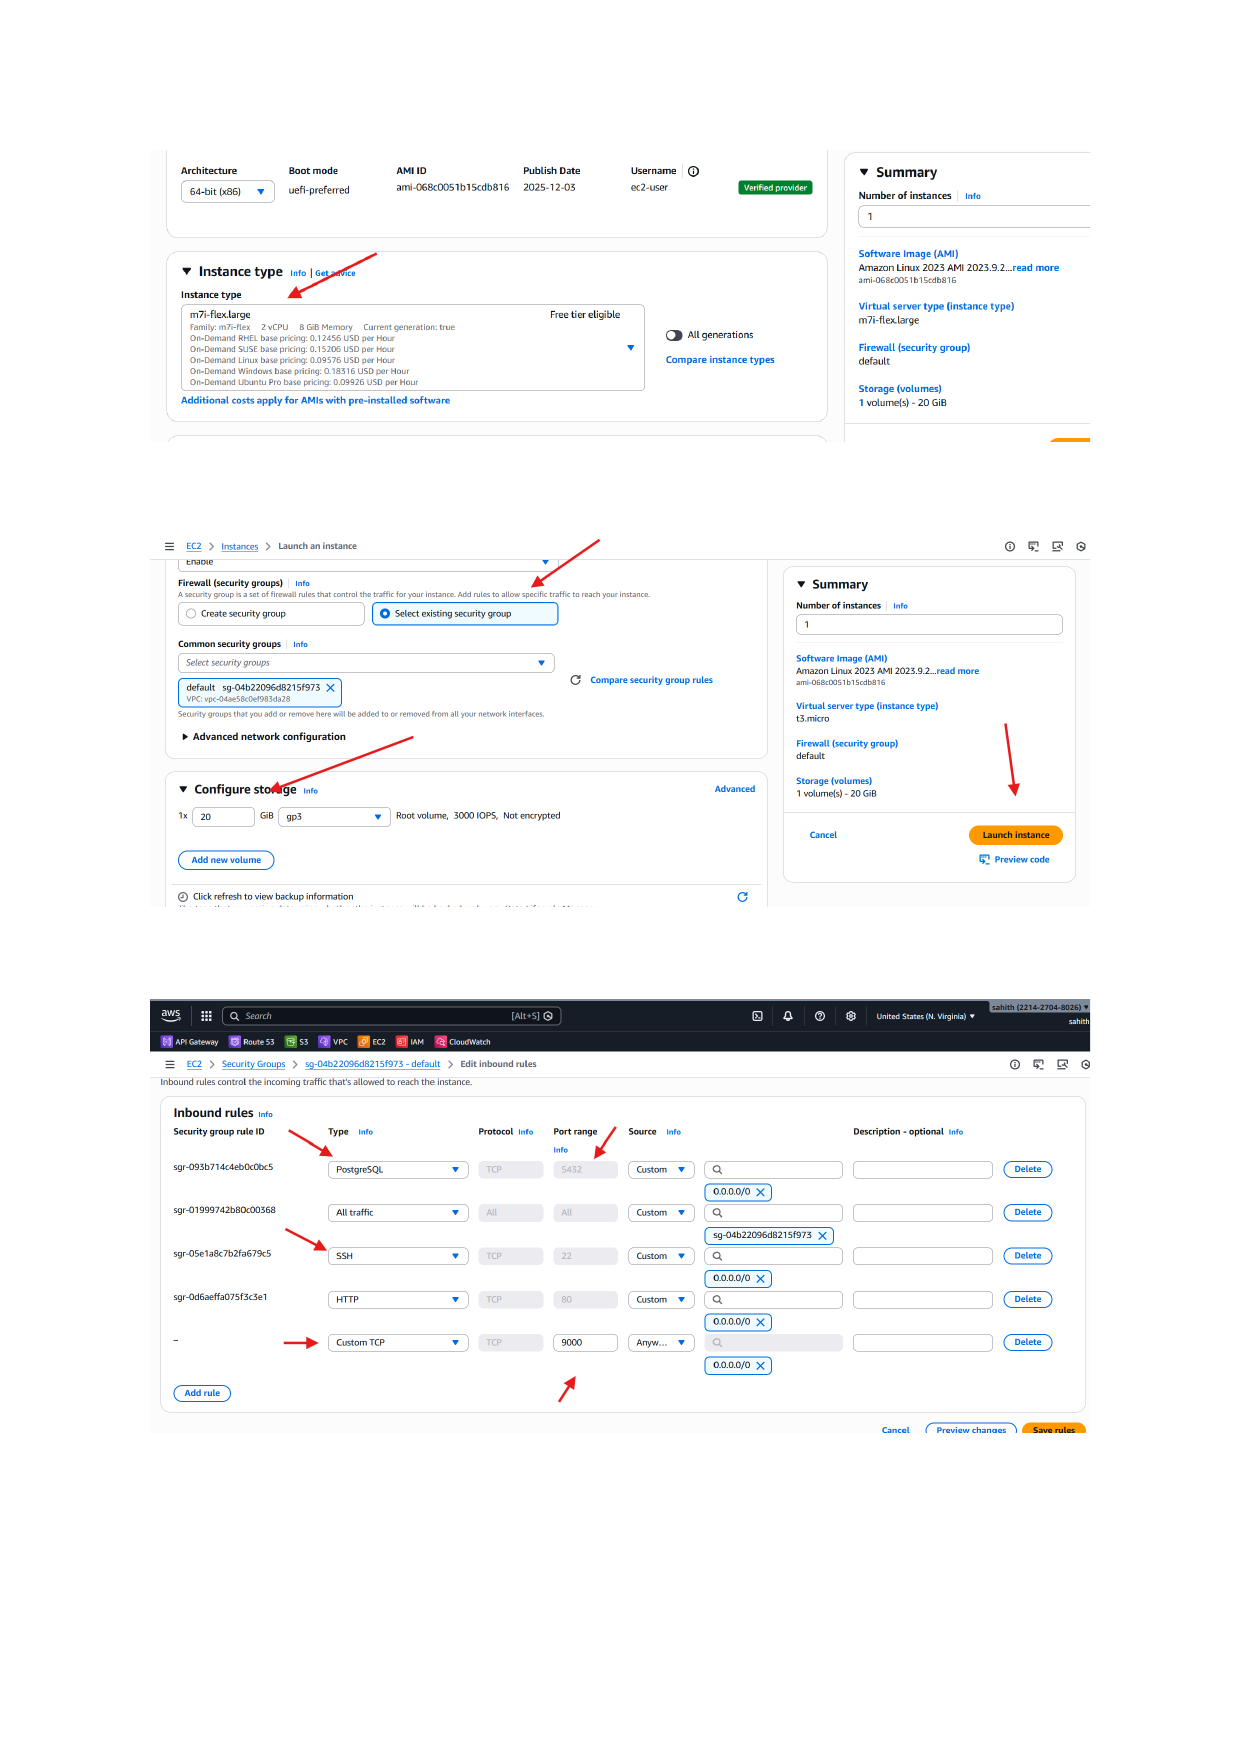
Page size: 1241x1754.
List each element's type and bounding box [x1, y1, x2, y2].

picture [150, 150, 1091, 442]
picture [150, 999, 1091, 1433]
picture [150, 533, 1091, 907]
